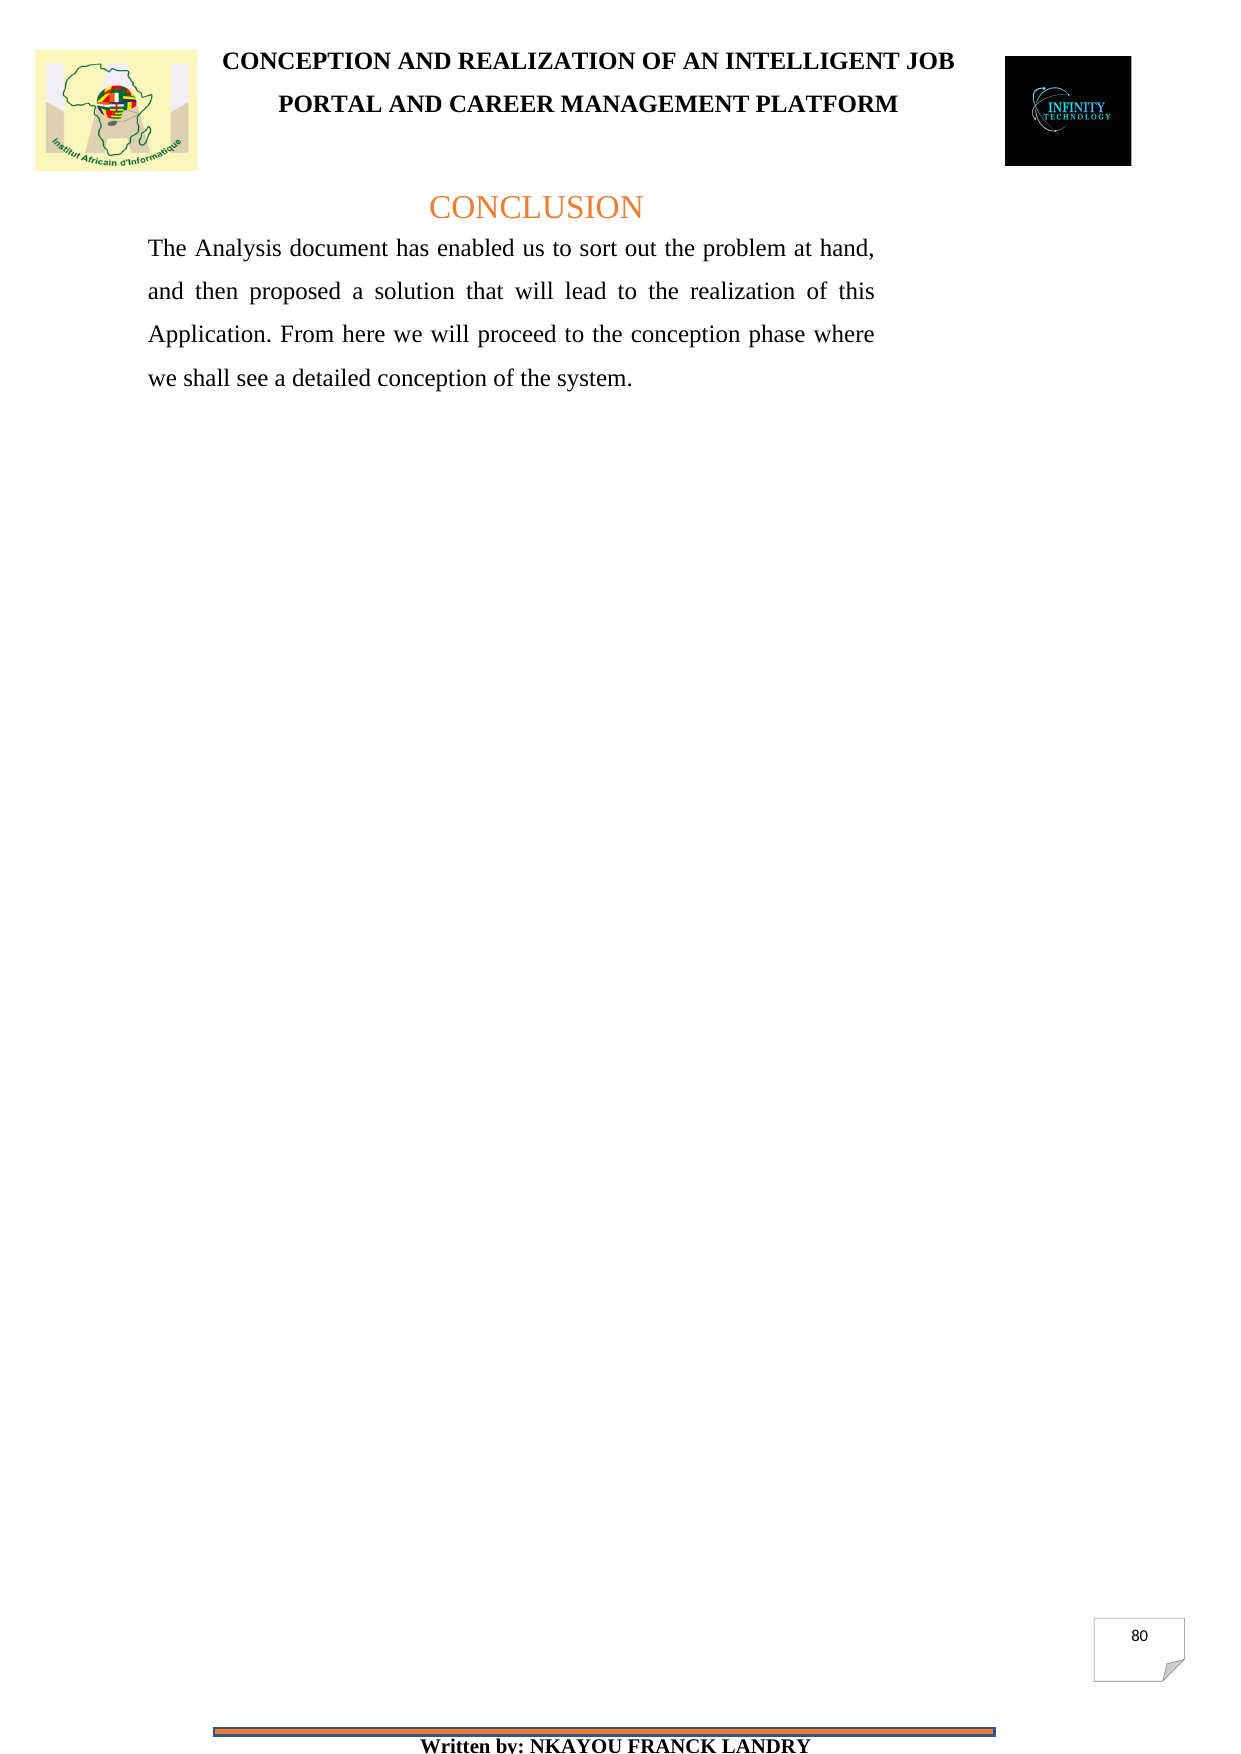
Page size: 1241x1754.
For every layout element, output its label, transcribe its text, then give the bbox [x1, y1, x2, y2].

subtitle CONCLUSION [148, 188, 954, 226]
picture [35, 50, 198, 171]
text The Analysis document has enabled us to sort out the problem at hand, and then proposed a solution that will lead to the realization of this Application. From here we will proceed to the conception phase where we shall see a detailed conception of the system. [148, 233, 876, 391]
picture [1005, 56, 1132, 166]
